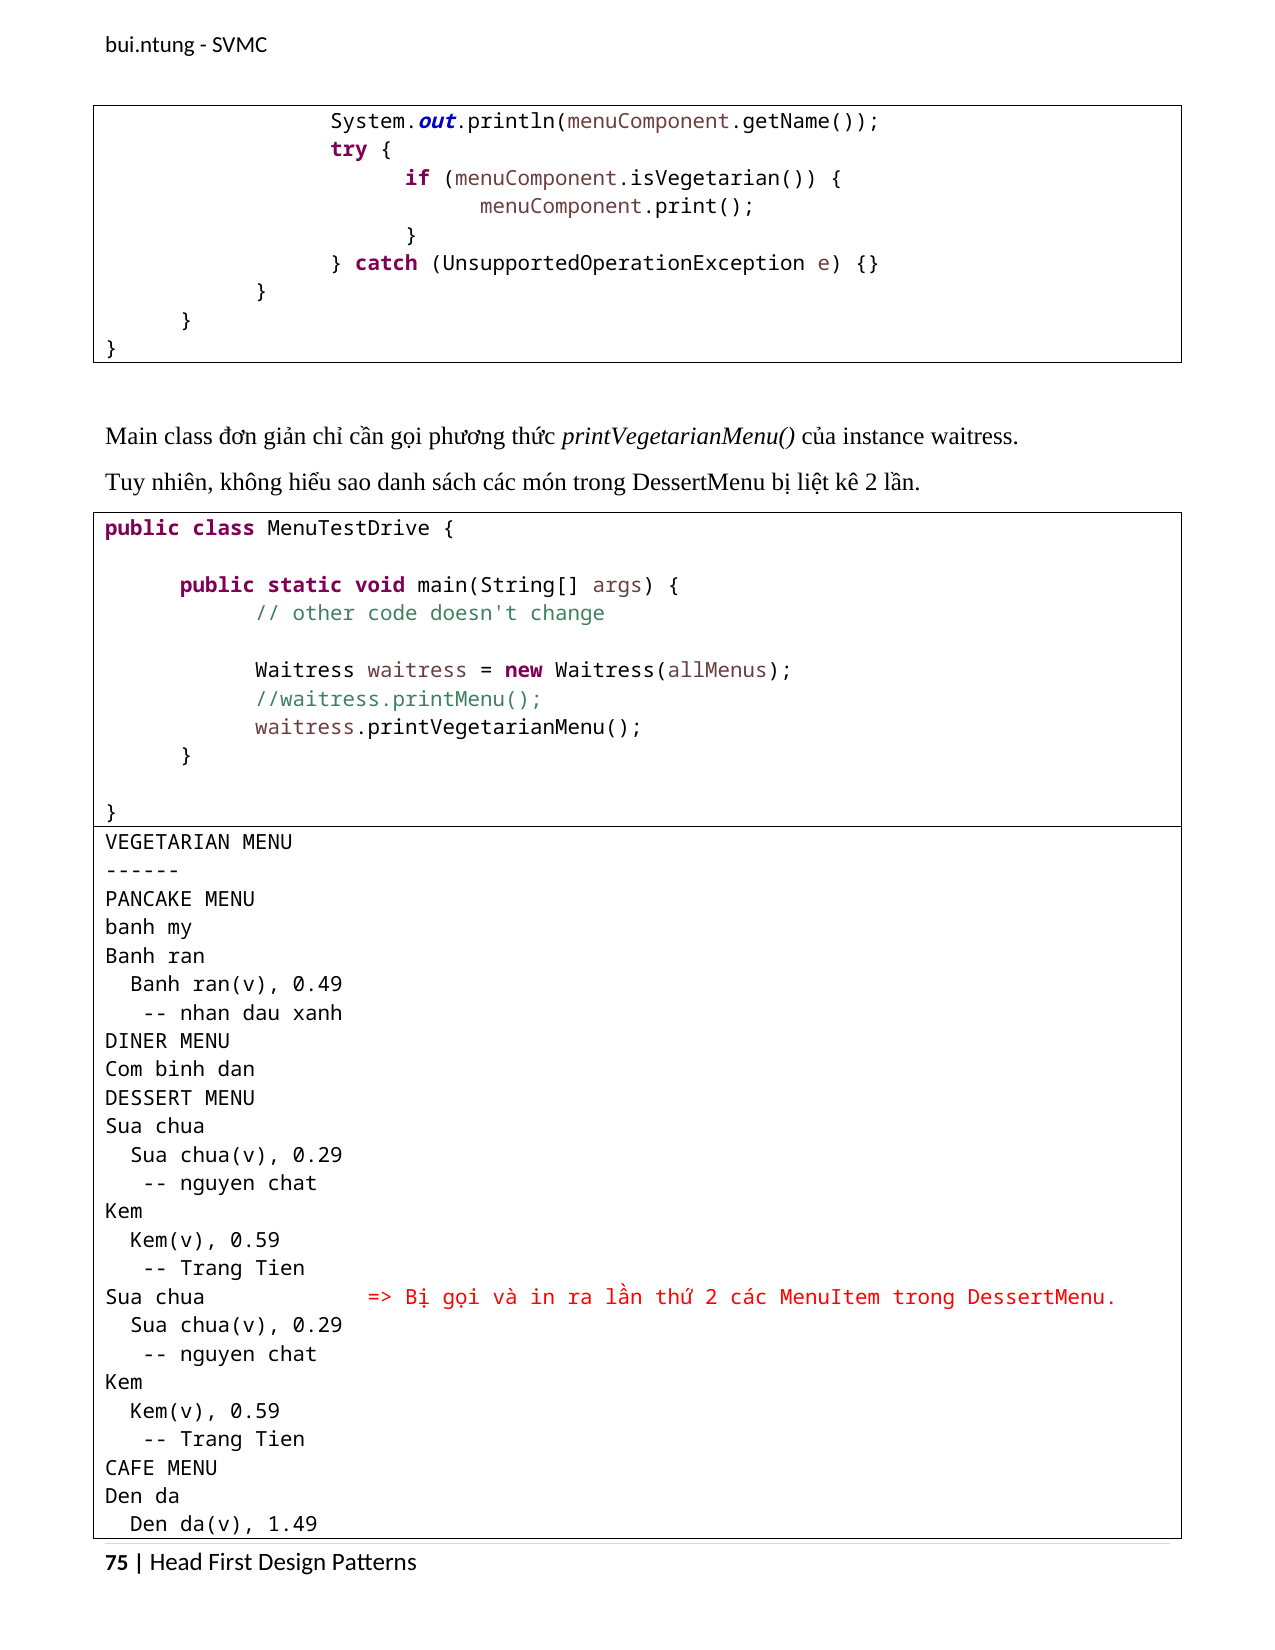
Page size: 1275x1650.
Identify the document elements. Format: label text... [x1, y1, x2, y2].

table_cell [94, 827, 1181, 1538]
text Main class đơn giản chỉ cần gọi phương thức printVegetarianMenu() của instance waitress. [105, 421, 1170, 450]
text Tuy nhiên, không hiểu sao danh sách các món trong DessertMenu bị liệt kê 2 lần. [105, 467, 1170, 495]
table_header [94, 106, 1181, 362]
table_header public class MenuTestDrive { public static void main(String[] args) { // other code doesn't change Waitress waitress = new Waitress(allMenus); //waitress.printMenu(); waitress.printVegetarianMenu(); } } [94, 513, 1181, 826]
